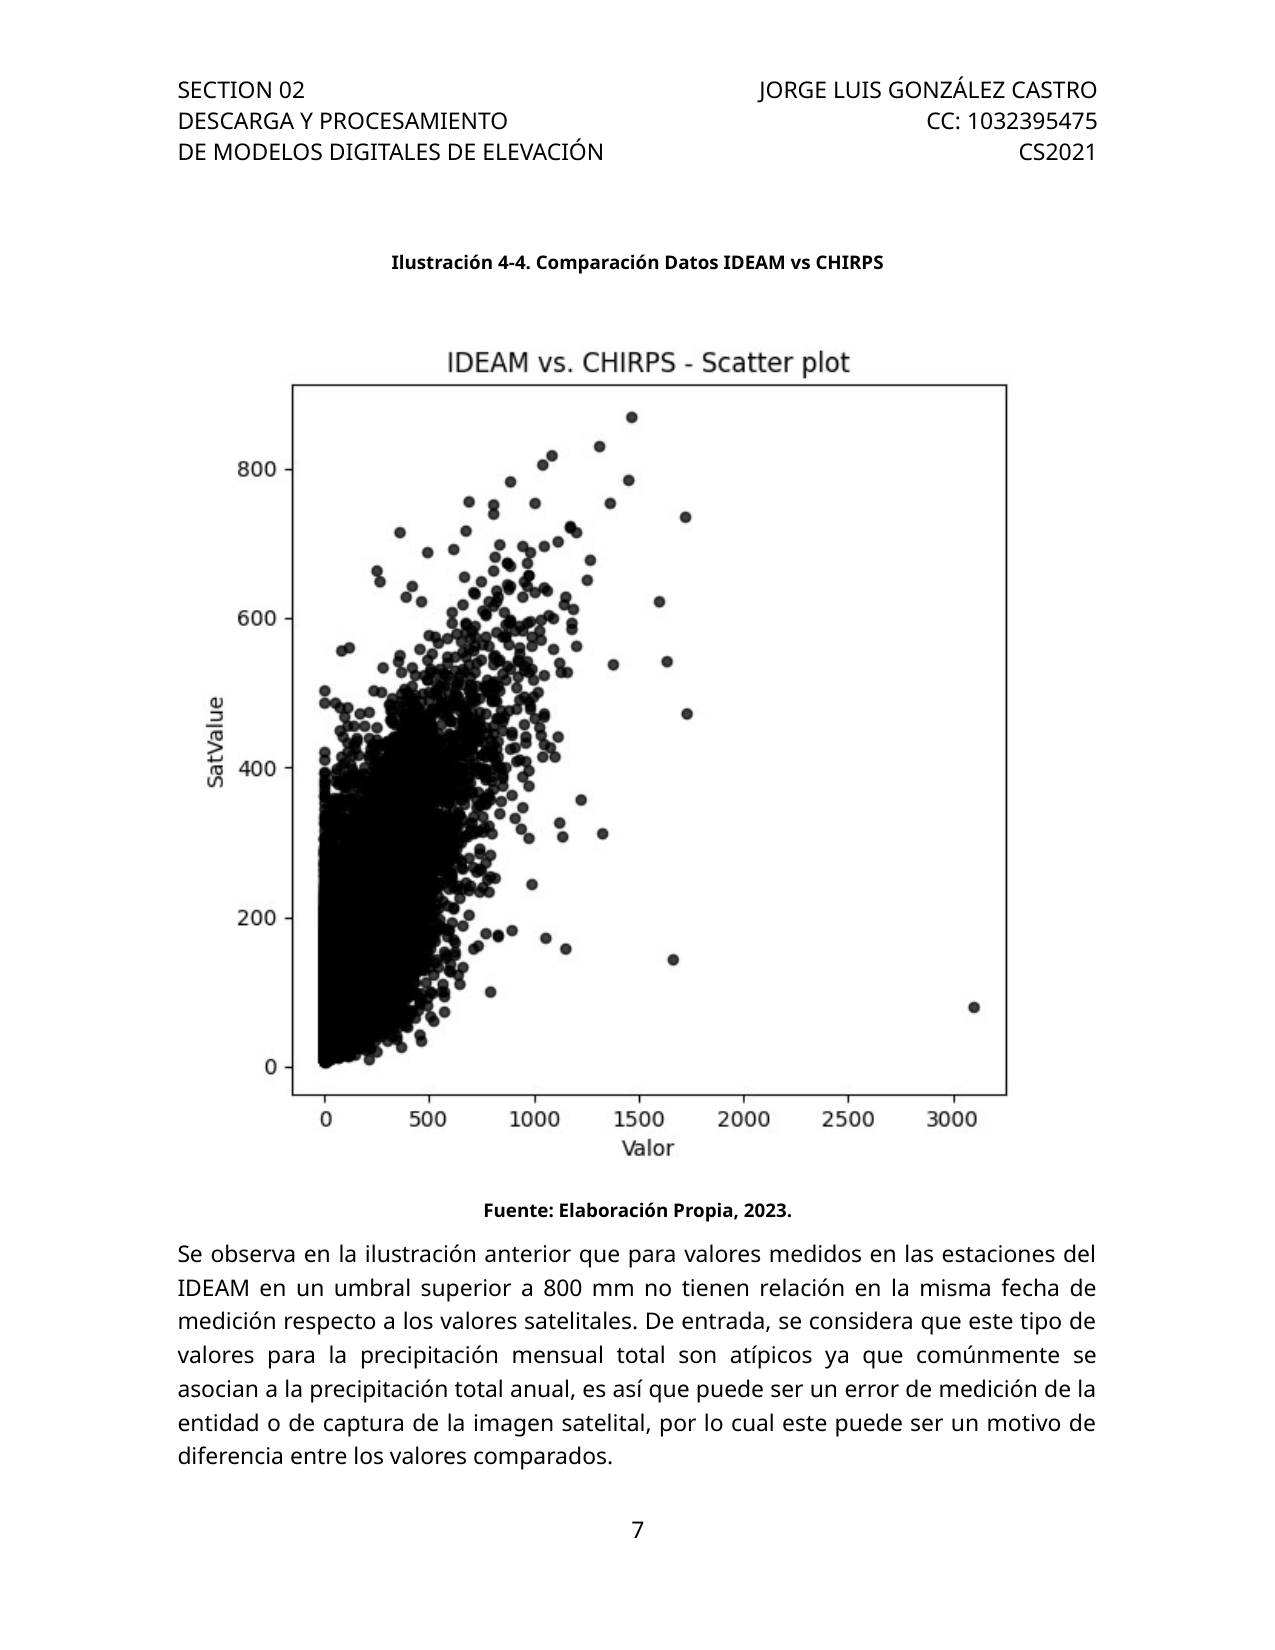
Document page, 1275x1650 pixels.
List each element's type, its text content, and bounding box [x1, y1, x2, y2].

text Fuente: Elaboración Propia, 2023. [177, 1198, 1098, 1223]
text Se observa en la ilustración anterior que para valores medidos en las estaciones del IDEAM en un umbral superior a 800 mm no tienen relación en la misma fecha de medición respecto a los valores satelitales. De entrada, se considera que este tipo de valores para la precipitación mensual total son atípicos ya que comúnmente se asocian a la precipitación total anual, es así que puede ser un error de medición de la entidad o de captura de la imagen satelital, por lo cual este puede ser un motivo de diferencia entre los valores comparados. [177, 1238, 1098, 1472]
picture [177, 274, 1098, 1196]
